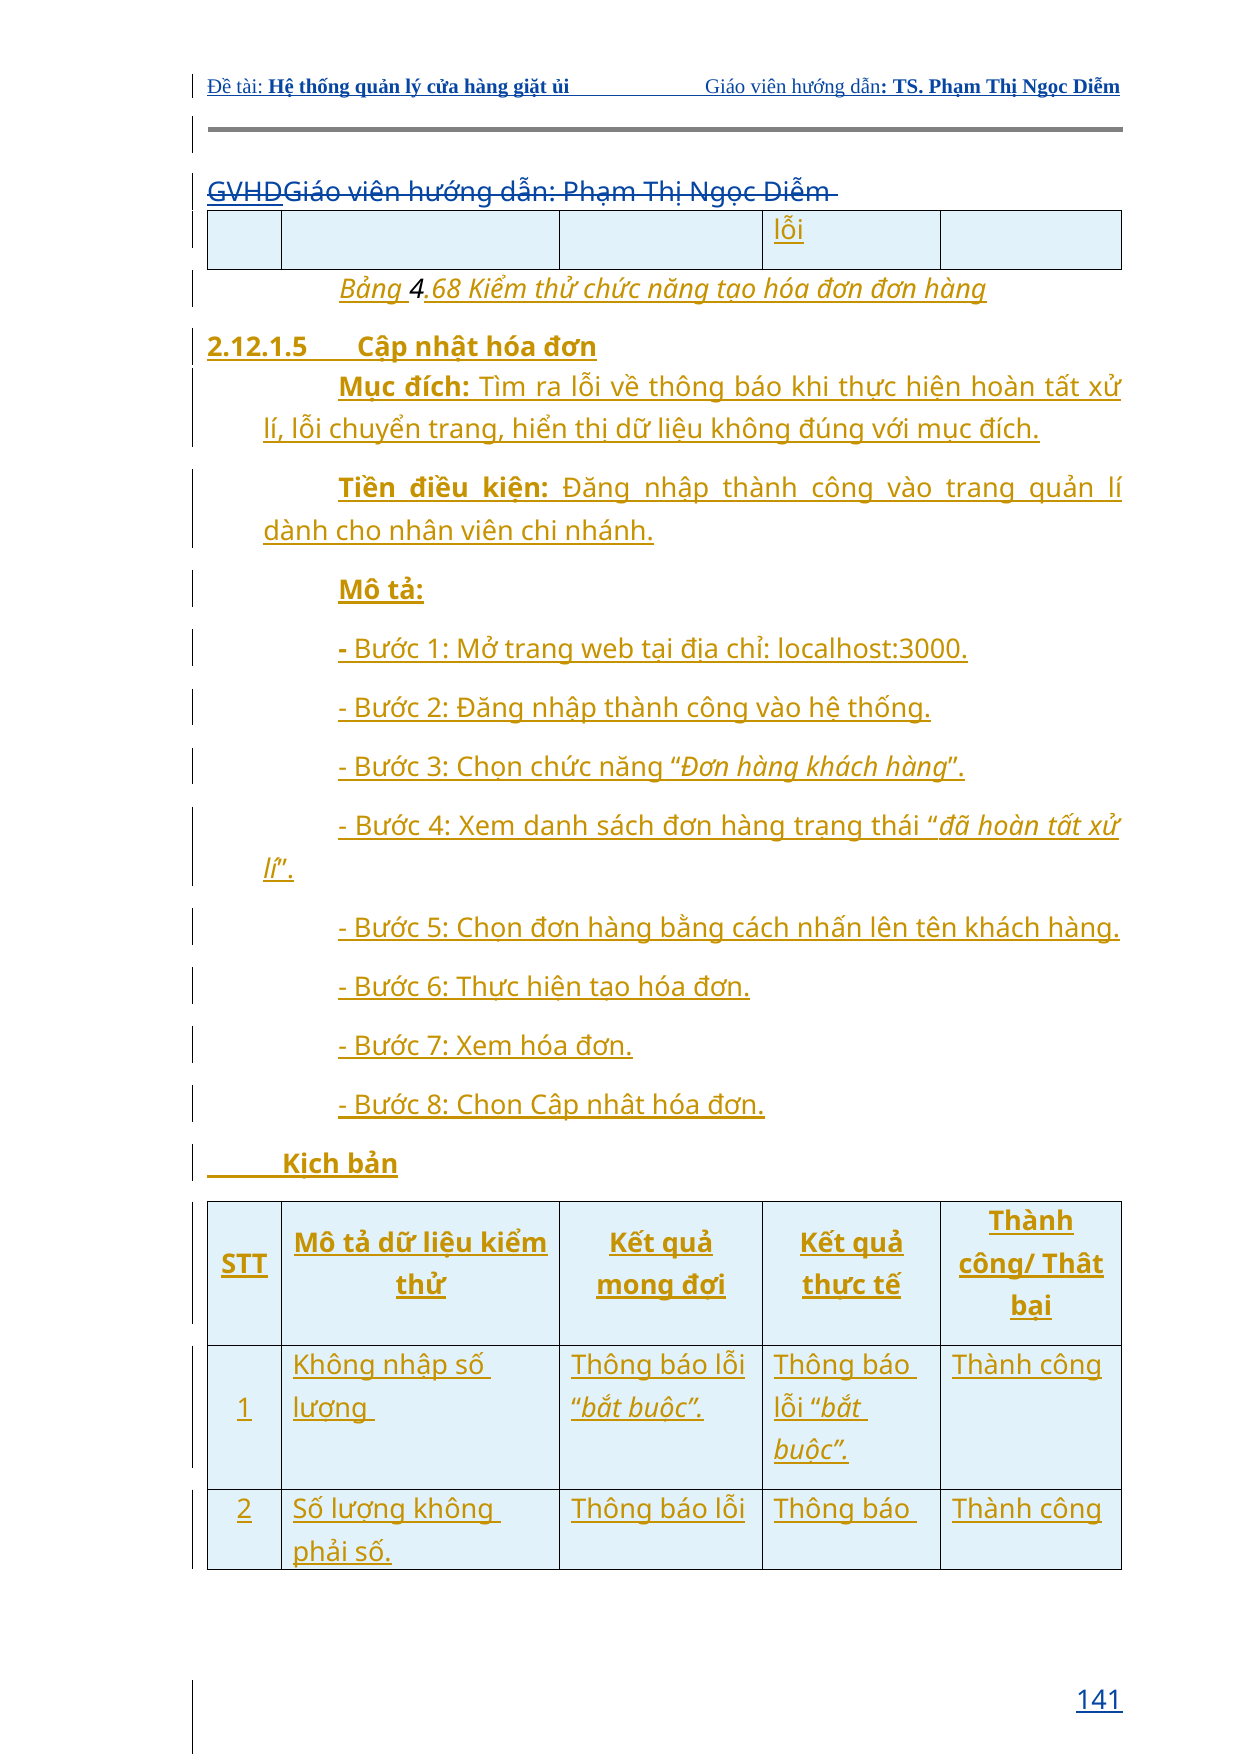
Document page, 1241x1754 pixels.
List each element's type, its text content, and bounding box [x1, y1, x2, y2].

text 4 [207, 270, 1122, 307]
